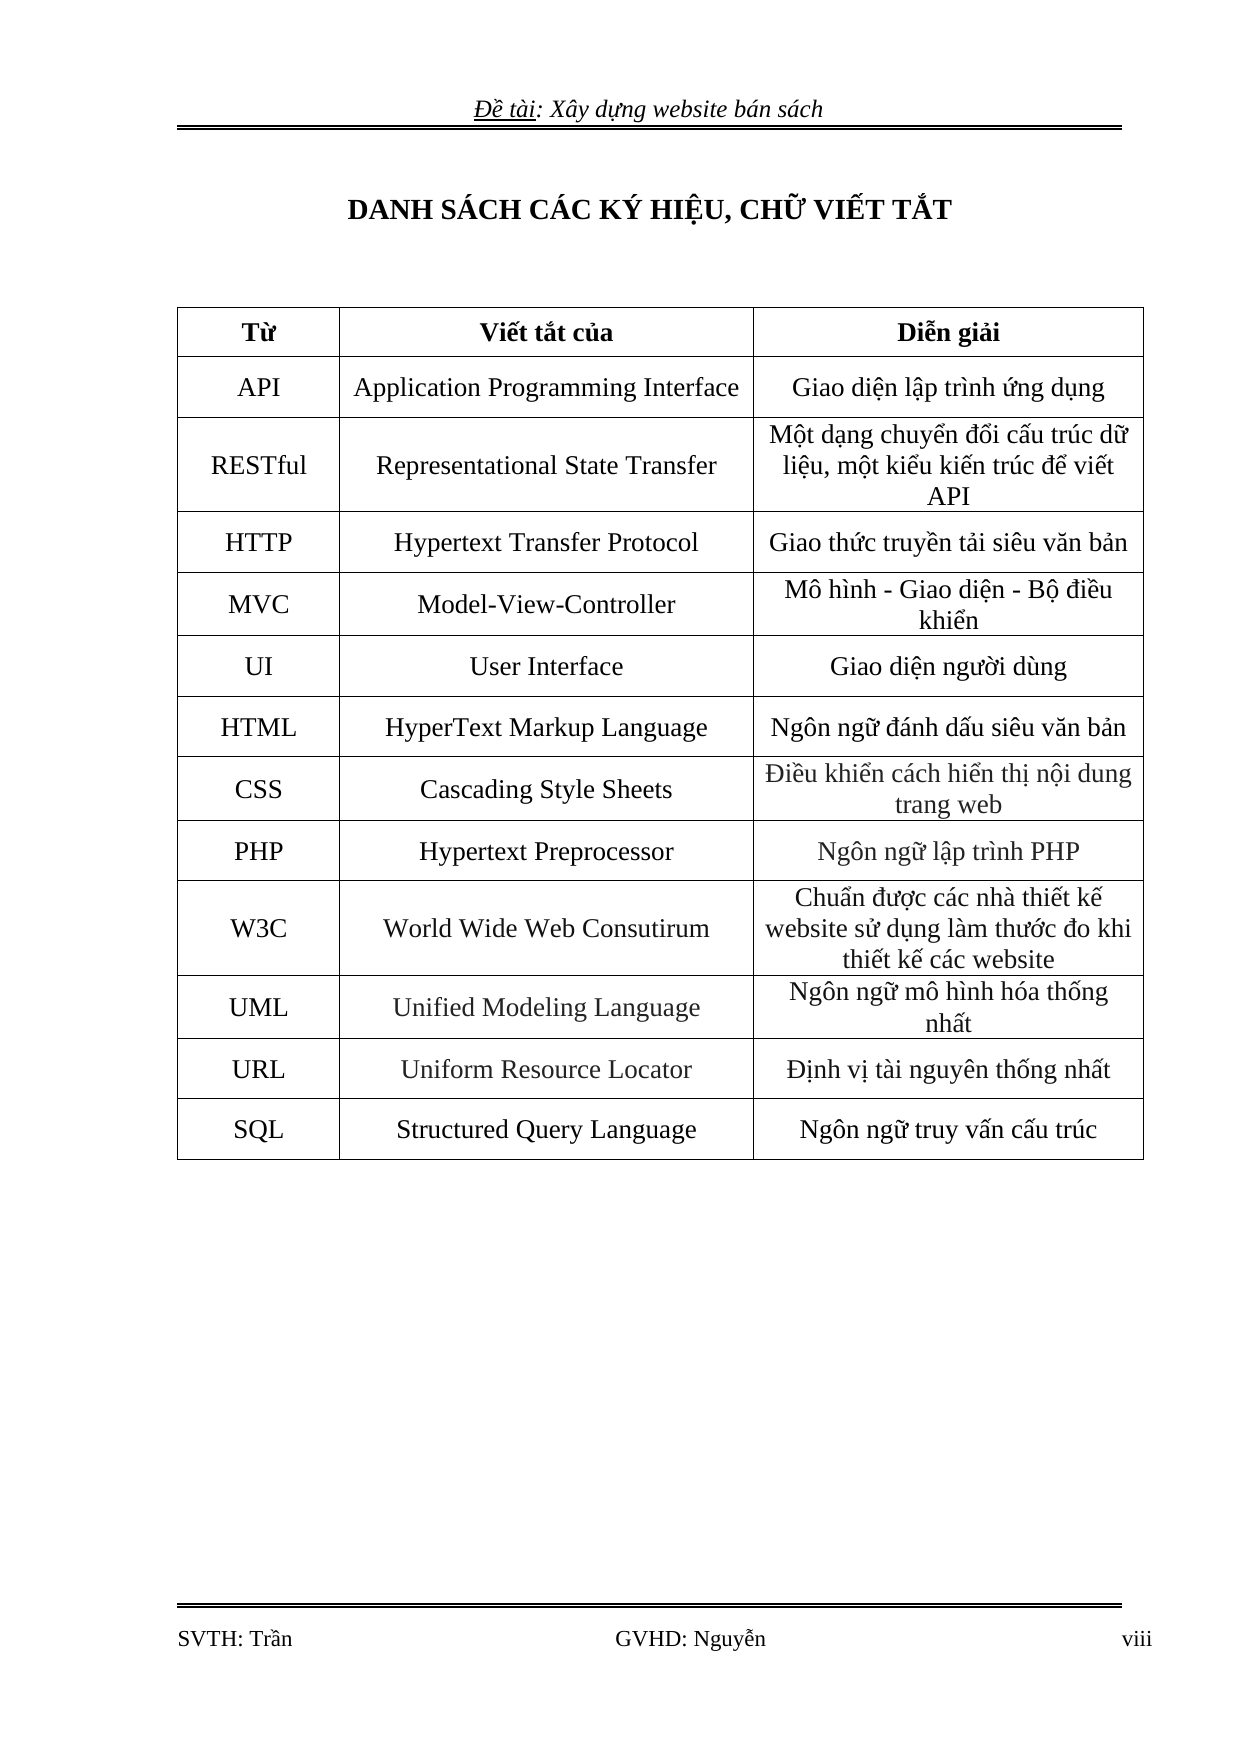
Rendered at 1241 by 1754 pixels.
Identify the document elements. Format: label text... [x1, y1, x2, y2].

table_cell Structured Query Language [340, 1099, 753, 1159]
table_cell Unified Modeling Language [340, 976, 753, 1038]
table_cell W3C [178, 881, 339, 974]
table_cell Uniform Resource Locator [340, 1039, 753, 1098]
table_cell Điều khiển cách hiển thị nội dung trang web [1002, 757, 1143, 819]
table_cell Định vị tài nguyên thống nhất [754, 1039, 1143, 1098]
table_cell Mô hình - Giao diện - Bộ điều khiển [754, 573, 919, 635]
table_cell HTTP [178, 512, 339, 572]
table_cell Model-View-Controller [340, 573, 753, 635]
table_cell Application Programming Interface [340, 357, 753, 417]
table_cell Ngôn ngữ truy vấn cấu trúc [754, 1099, 1143, 1159]
table_cell Mô hình - Giao diện - Bộ điều khiển [979, 573, 1143, 635]
table_cell HTML [178, 697, 339, 756]
table_cell Representational State Transfer [340, 418, 753, 511]
table_cell CSS [178, 757, 339, 819]
table_cell API [178, 357, 339, 417]
table_cell Một dạng chuyển đổi cấu trúc dữ liệu, một kiểu kiến trúc để viết API [754, 418, 927, 511]
table_cell Hypertext Transfer Protocol [340, 512, 753, 572]
table_cell Cascading Style Sheets [340, 757, 753, 819]
subtitle DANH SÁCH CÁC KÝ HIỆU, CHỮ VIẾT TẮT [177, 192, 1122, 226]
table_cell User Interface [340, 636, 753, 696]
table_cell PHP [178, 821, 339, 880]
table_cell Giao diện lập trình ứng dụng [754, 357, 1143, 417]
table_cell Giao diện người dùng [754, 636, 1143, 696]
table_header Viết tắt của [340, 308, 753, 356]
table_cell Chuẩn được các nhà thiết kế website sử dụng làm thước đo khi thiết kế các website [754, 881, 1143, 974]
table_cell RESTful [178, 418, 339, 511]
table_cell MVC [178, 573, 339, 635]
table_cell UI [178, 636, 339, 696]
table_cell World Wide Web Consutirum [340, 881, 753, 974]
table_cell SQL [178, 1099, 339, 1159]
table_cell URL [178, 1039, 339, 1098]
table_cell Ngôn ngữ đánh dấu siêu văn bản [754, 697, 1143, 756]
table_cell UML [178, 976, 339, 1038]
table_cell HyperText Markup Language [340, 697, 753, 756]
table_header Diễn giải [754, 308, 1143, 356]
table_header Từ [178, 308, 339, 356]
table_cell Một dạng chuyển đổi cấu trúc dữ liệu, một kiểu kiến trúc để viết API [970, 418, 1143, 511]
table_cell Ngôn ngữ mô hình hóa thống nhất [754, 976, 1143, 1038]
table_cell Điều khiển cách hiển thị nội dung trang web [754, 757, 895, 819]
table_cell Giao thức truyền tải siêu văn bản [754, 512, 1143, 572]
table_cell Ngôn ngữ lập trình PHP [754, 821, 1143, 880]
table_cell Hypertext Preprocessor [340, 821, 753, 880]
